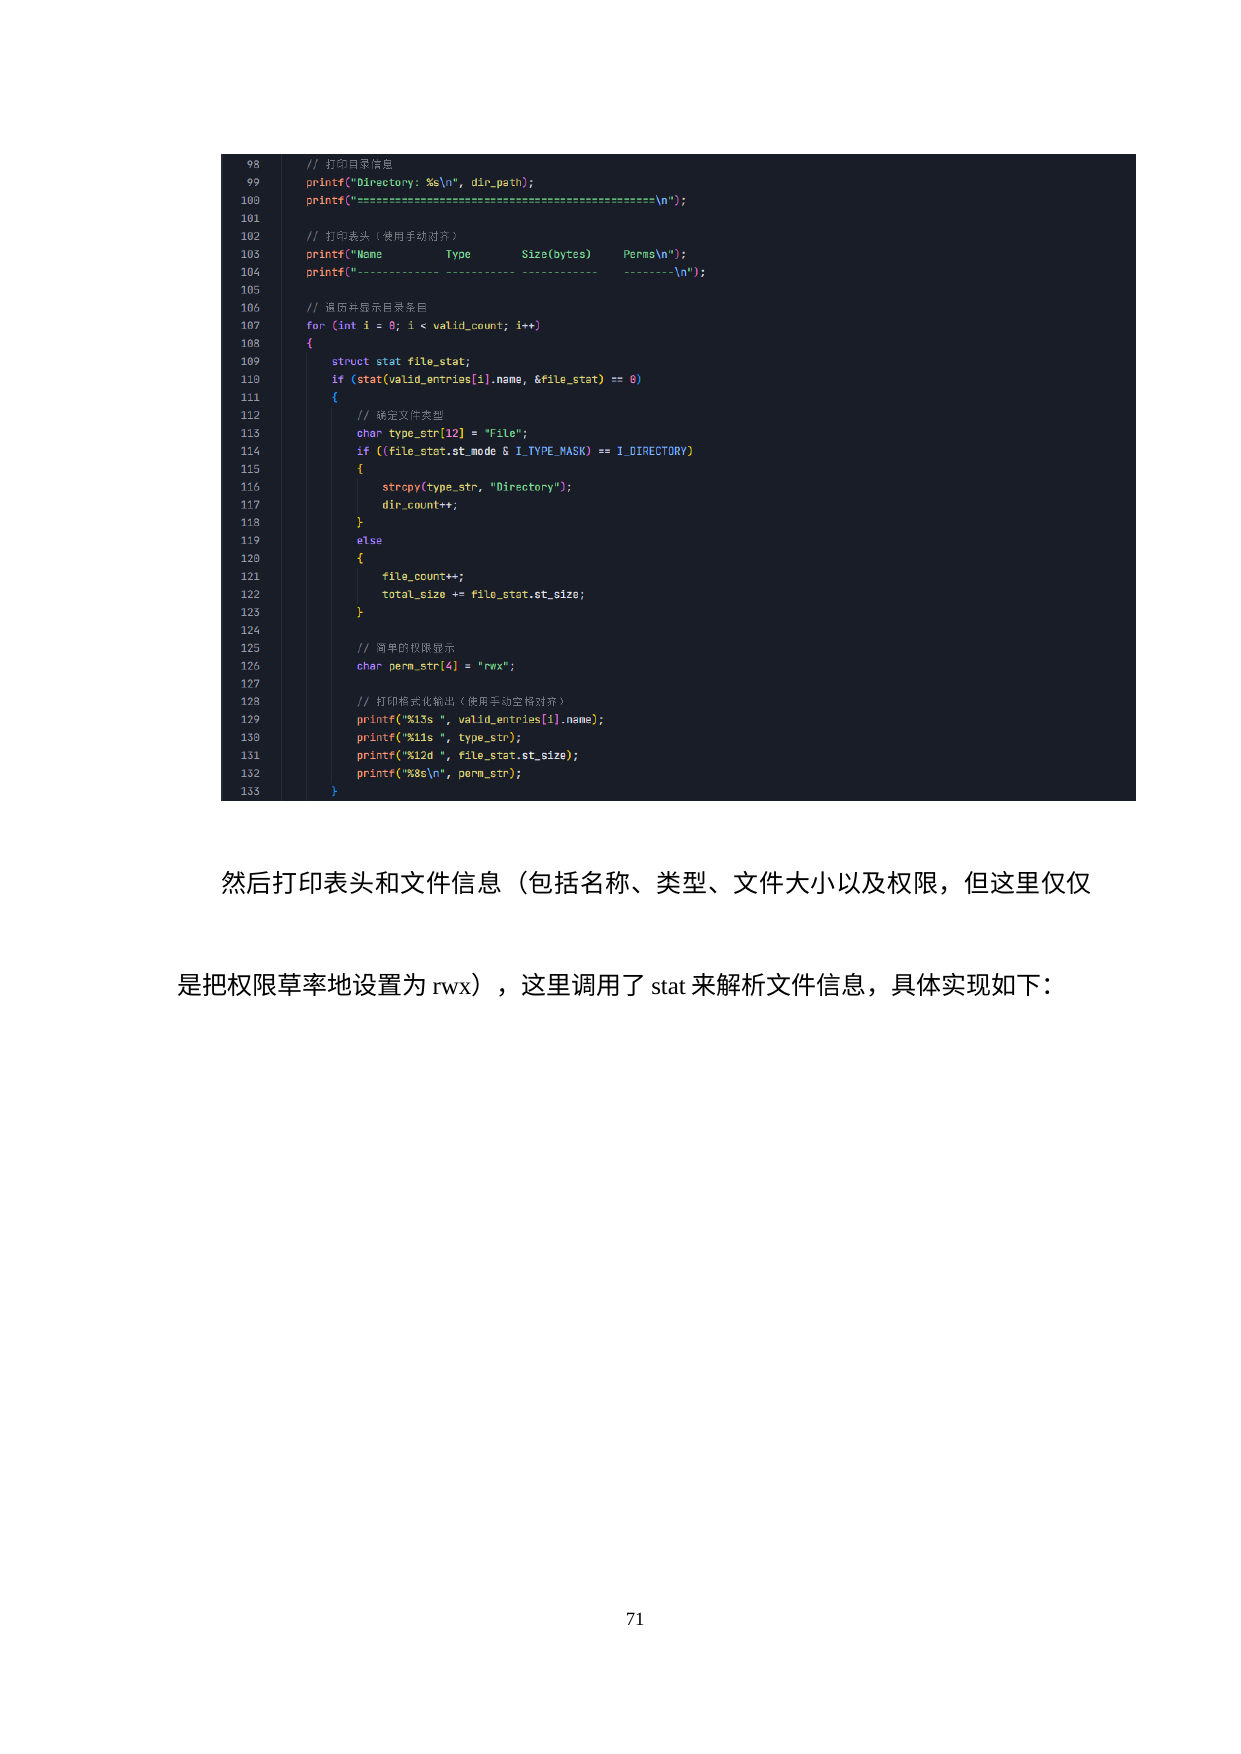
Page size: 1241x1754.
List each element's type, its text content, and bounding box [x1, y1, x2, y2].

picture [221, 154, 1136, 801]
list 然后打印表头和文件信息（包括名称、类型、文件大小以及权限，但这里仅仅是把权限草率地设置为rwx），这里调用了stat来解析文件信息，具体实现如下： [177, 848, 1093, 1018]
